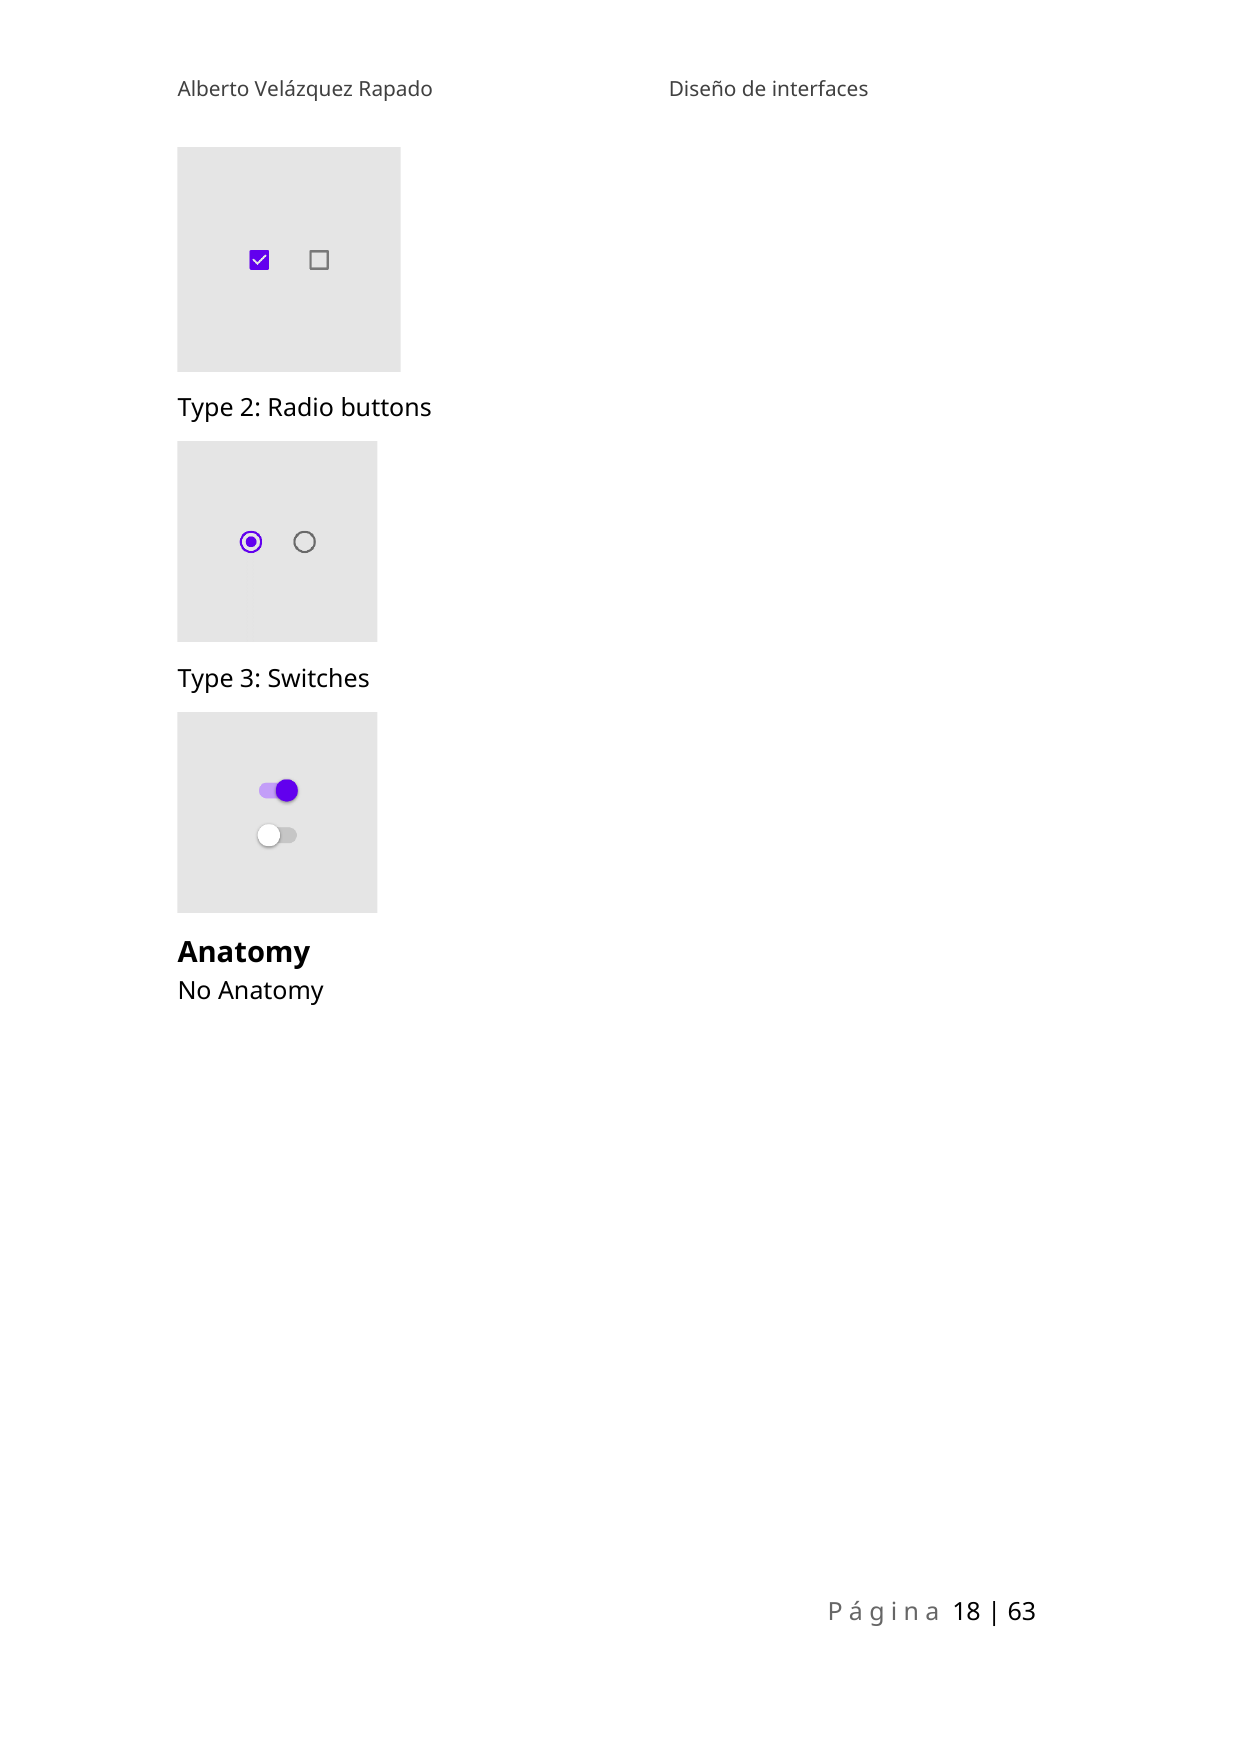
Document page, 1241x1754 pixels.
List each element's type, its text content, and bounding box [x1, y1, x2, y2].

picture [177, 441, 378, 642]
text Type 3: Switches [177, 660, 1063, 694]
subtitle Anatomy [177, 931, 1063, 971]
text Type 2: Radio buttons [177, 389, 1063, 423]
picture [177, 712, 378, 913]
text No Anatomy [177, 973, 1063, 1007]
picture [177, 147, 401, 372]
